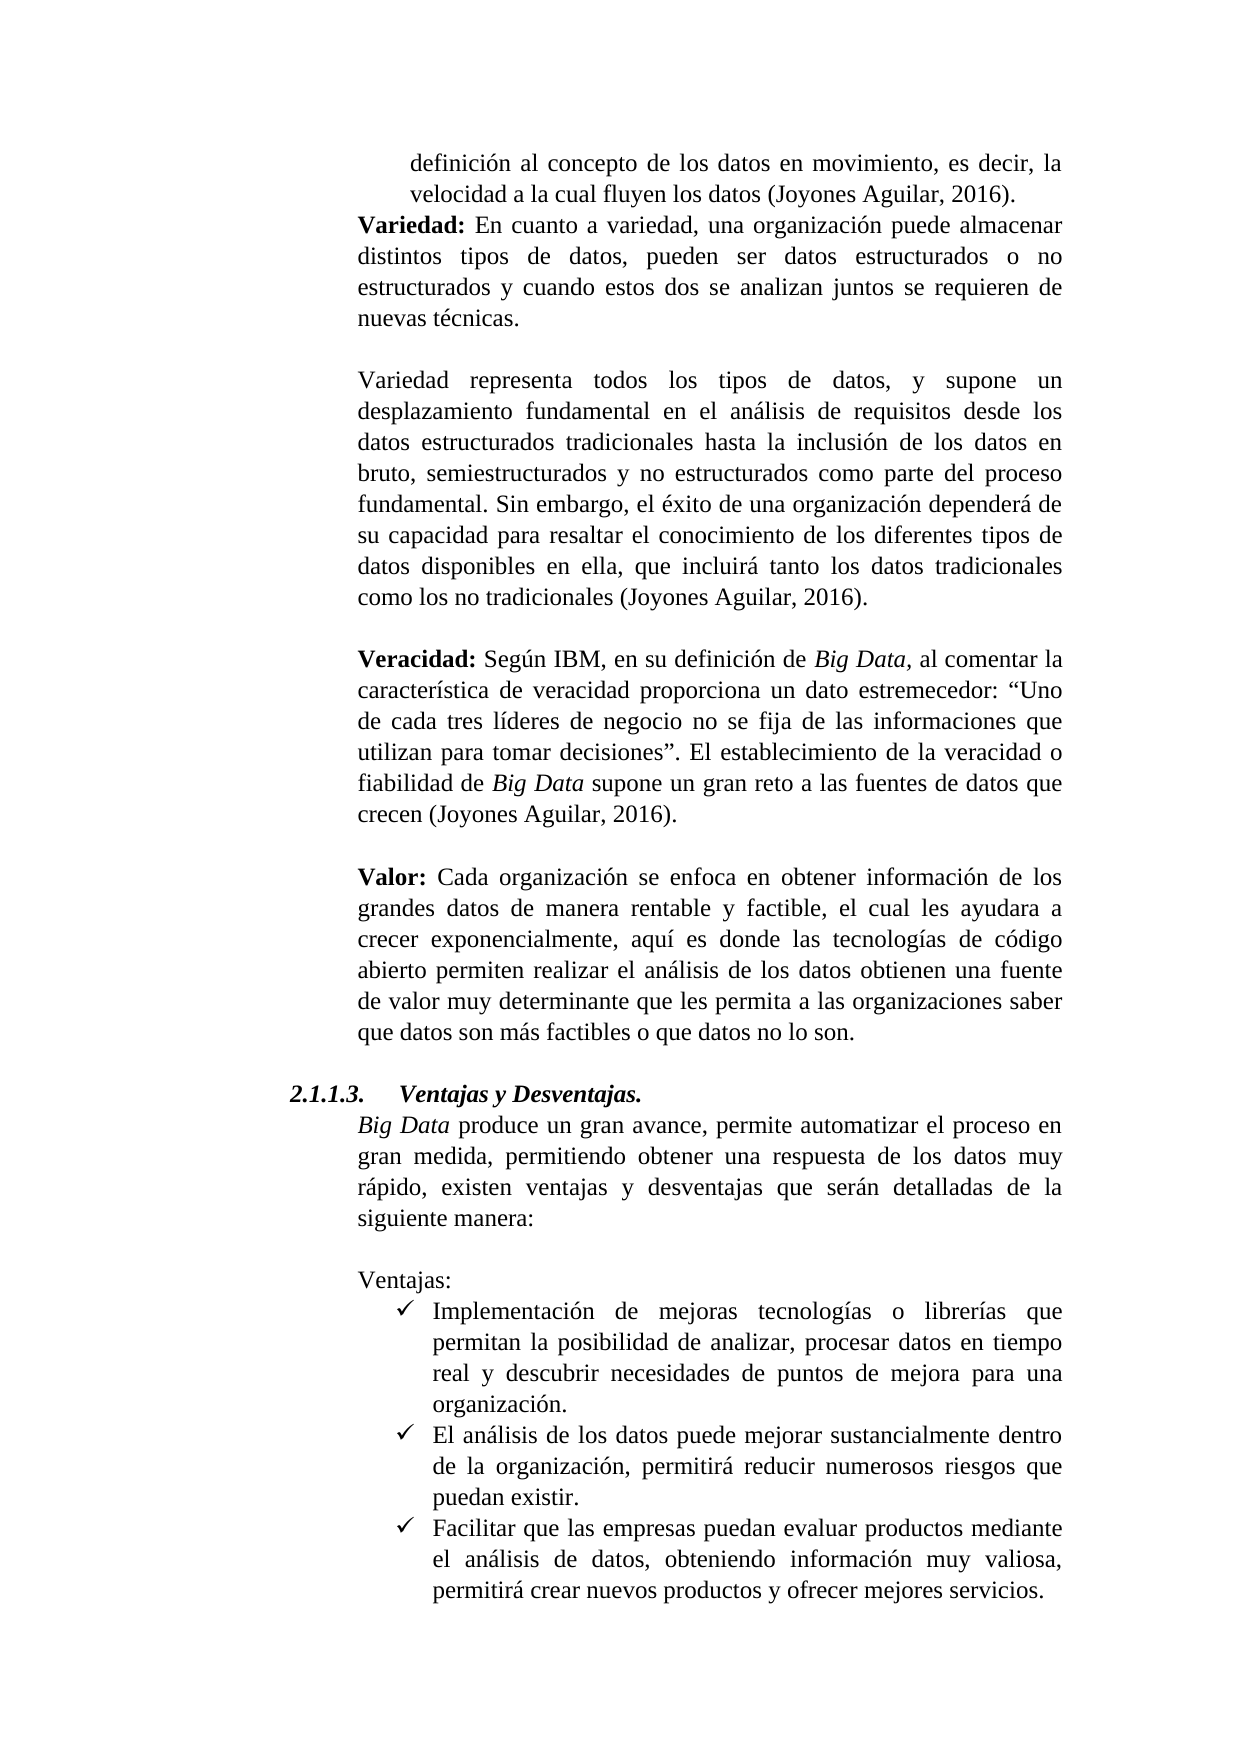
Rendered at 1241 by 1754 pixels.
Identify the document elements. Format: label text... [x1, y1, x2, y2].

list Ventajas y Desventajas. [290, 1079, 1063, 1108]
list Ventajas: [357, 1265, 1063, 1294]
list Facilitar que las empresas puedan evaluar productos mediante el análisis de datos, obteniendo información muy valiosa, permitirá crear nuevos productos y ofrecer mejores servicios. [395, 1513, 1063, 1604]
list Big Data produce un gran avance, permite automatizar el proceso en gran medida, permitiendo obtener una respuesta de los datos muy rápido, existen ventajas y desventajas que serán detalladas de la siguiente manera: [357, 1110, 1063, 1232]
list Veracidad: Según IBM, en su definición de Big Data, al comentar la característica de veracidad proporciona un dato estremecedor: “Uno de cada tres líderes de negocio no se fija de las informaciones que utilizan para tomar decisiones”. El establecimiento de la veracidad o fiabilidad de Big Data supone un gran reto a las fuentes de datos que crecen (Joyones Aguilar, 2016). [357, 644, 1063, 828]
list Valor: Cada organización se enfoca en obtener información de los grandes datos de manera rentable y factible, el cual les ayudara a crecer exponencialmente, aquí es donde las tecnologías de código abierto permiten realizar el análisis de los datos obtienen una fuente de valor muy determinante que les permita a las organizaciones saber que datos son más factibles o que datos no lo son. [357, 862, 1063, 1046]
list Variedad representa todos los tipos de datos, y supone un desplazamiento fundamental en el análisis de requisitos desde los datos estructurados tradicionales hasta la inclusión de los datos en bruto, semiestructurados y no estructurados como parte del proceso fundamental. Sin embargo, el éxito de una organización dependerá de su capacidad para resaltar el conocimiento de los diferentes tipos de datos disponibles en ella, que incluirá tanto los datos tradicionales como los no tradicionales (Joyones Aguilar, 2016). [357, 365, 1063, 611]
list Implementación de mejoras tecnologías o librerías que permitan la posibilidad de analizar, procesar datos en tiempo real y descubrir necesidades de puntos de mejora para una organización. [395, 1296, 1063, 1418]
list El análisis de los datos puede mejorar sustancialmente dentro de la organización, permitirá reducir numerosos riesgos que puedan existir. [395, 1420, 1063, 1511]
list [410, 148, 1063, 207]
list Variedad: En cuanto a variedad, una organización puede almacenar distintos tipos de datos, pueden ser datos estructurados o no estructurados y cuando estos dos se analizan juntos se requieren de nuevas técnicas. [357, 210, 1063, 332]
